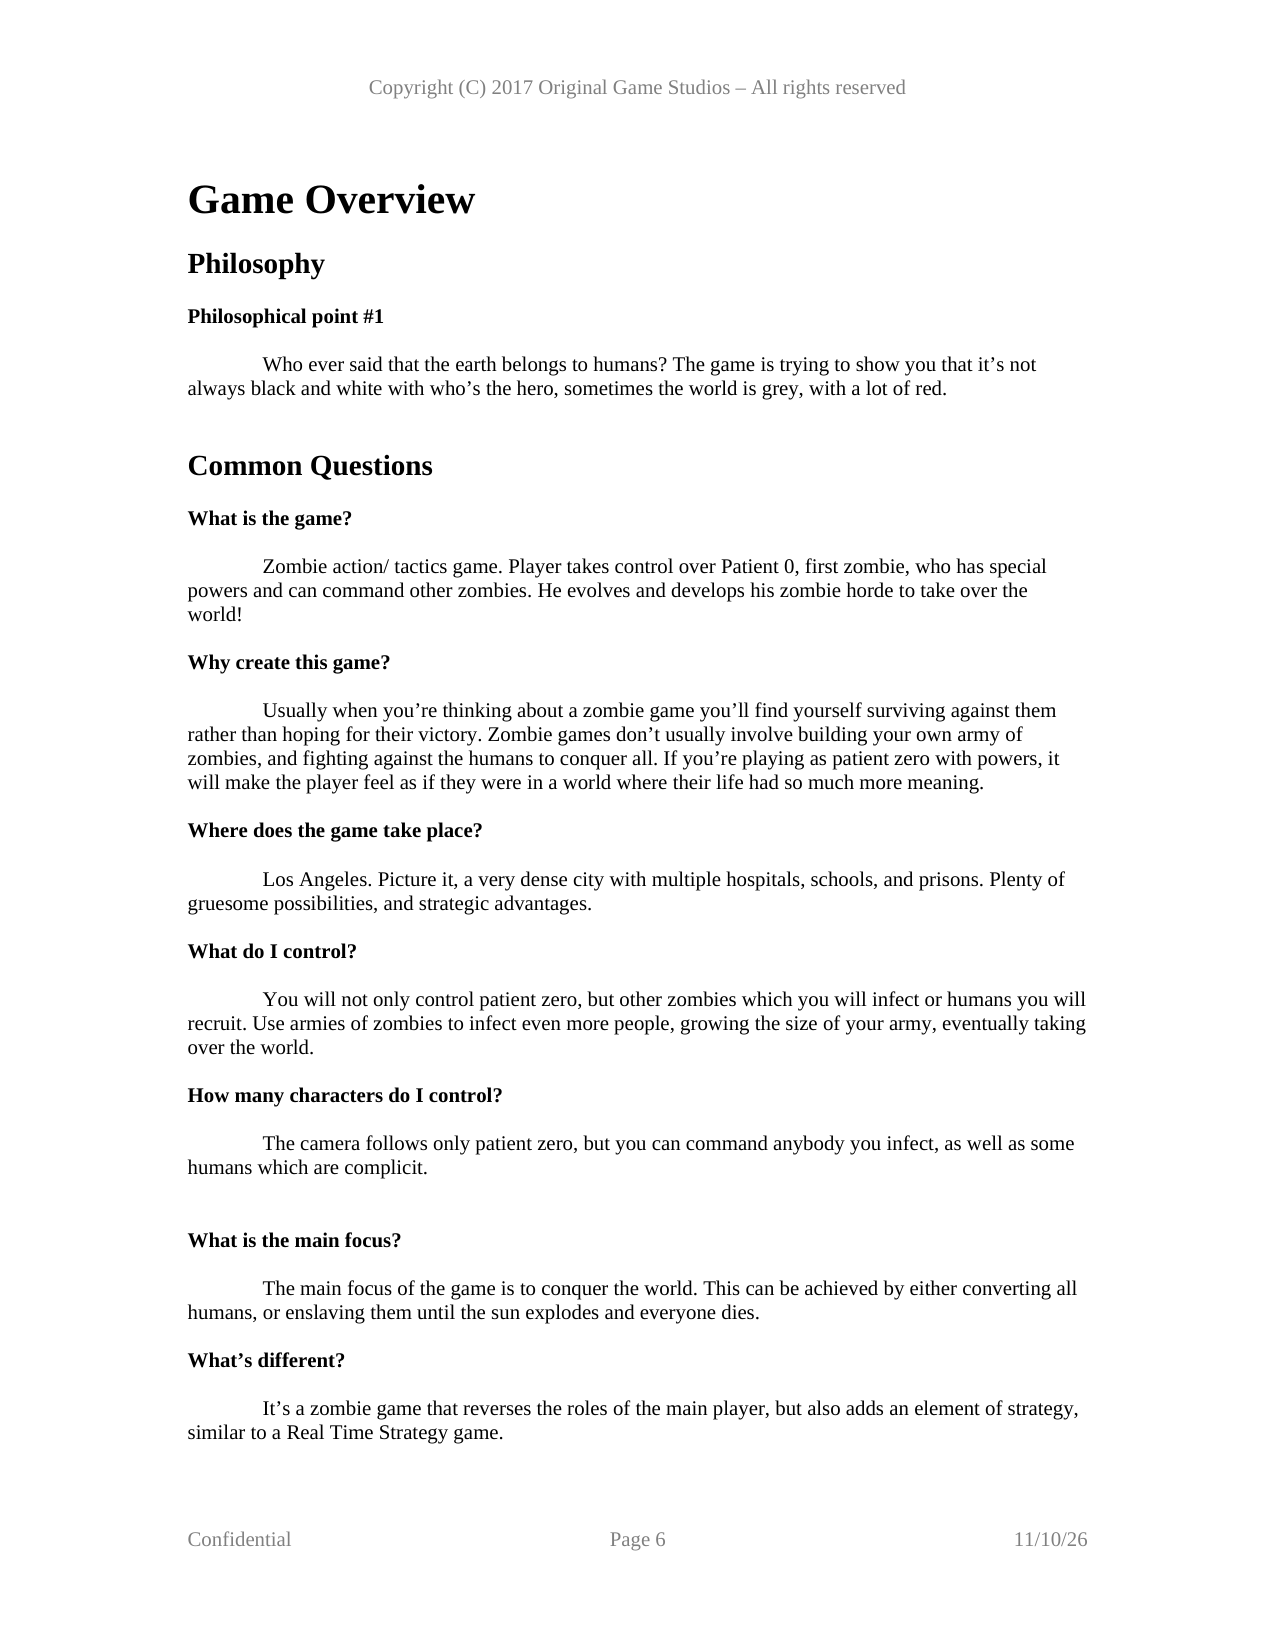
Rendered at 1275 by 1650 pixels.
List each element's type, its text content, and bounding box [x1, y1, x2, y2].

subtitle How many characters do I control? [187, 1083, 1087, 1107]
subtitle What is the game? [187, 506, 1087, 530]
text Los Angeles. Picture it, a very dense city with multiple hospitals, schools, and prisons. Plenty of gruesome possibilities, and strategic advantages. [187, 867, 1087, 915]
subtitle What is the main focus? [187, 1227, 1087, 1252]
subtitle Common Questions [187, 448, 1087, 482]
text The camera follows only patient zero, but you can command anybody you infect, as well as some humans which are complicit. [187, 1131, 1087, 1179]
text Zombie action/ tactics game. Player takes control over Patient 0, first zombie, who has special powers and can command other zombies. He evolves and develops his zombie horde to take over the world! [187, 554, 1087, 626]
subtitle What do I control? [187, 939, 1087, 963]
text It’s a zombie game that reverses the roles of the main player, but also adds an element of strategy, similar to a Real Time Strategy game. [187, 1396, 1087, 1444]
subtitle What’s different? [187, 1348, 1087, 1372]
text Usually when you’re thinking about a zombie game you’ll find yourself surviving against them rather than hoping for their victory. Zombie games don’t usually involve building your own army of zombies, and fighting against the humans to conquer all. If you’re playing as patient zero with powers, it will make the player feel as if they were in a world where their life had so much more meaning. [187, 698, 1087, 794]
subtitle Philosophy [187, 246, 1087, 279]
subtitle Why create this game? [187, 650, 1087, 674]
text Who ever said that the earth belongs to humans? The game is trying to show you that it’s not always black and white with who’s the hero, sometimes the world is grey, with a lot of red. [187, 352, 1087, 400]
text The main focus of the game is to conquer the world. This can be achieved by either converting all humans, or enslaving them until the sun explodes and everyone dies. [187, 1276, 1087, 1324]
subtitle Philosophical point #1 [187, 304, 1087, 328]
subtitle Where does the game take place? [187, 818, 1087, 842]
text You will not only control patient zero, but other zombies which you will infect or humans you will recruit. Use armies of zombies to infect even more people, growing the size of your army, eventually taking over the world. [187, 987, 1087, 1059]
subtitle Game Overview [187, 174, 1087, 222]
